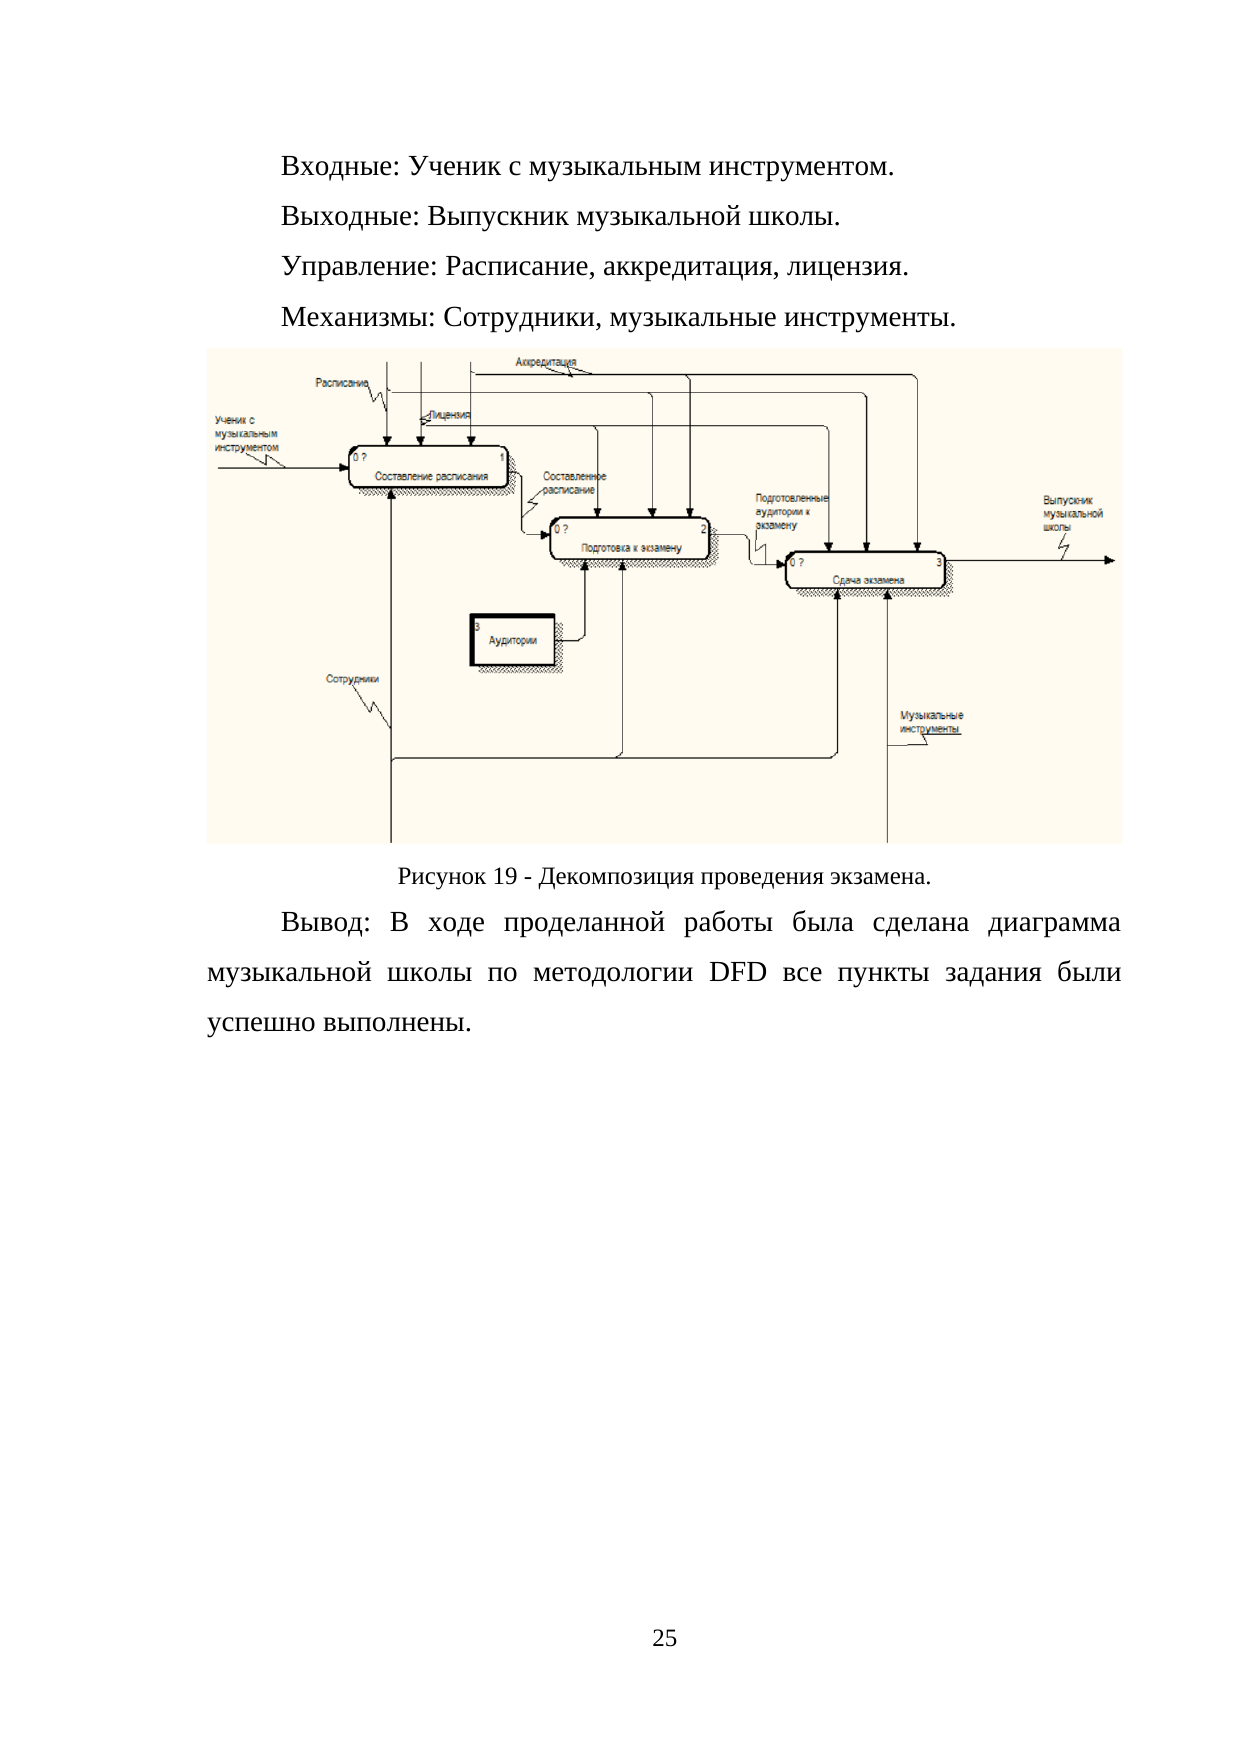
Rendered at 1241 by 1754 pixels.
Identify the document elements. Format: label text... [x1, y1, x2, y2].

picture [206, 348, 1123, 844]
text Рисунок 19 - Декомпозиция проведения экзамена. [207, 861, 1122, 889]
text Выходные: Выпускник музыкальной школы. [207, 198, 1122, 232]
text Входные: Ученик с музыкальным инструментом. [207, 148, 1122, 181]
text Механизмы: Сотрудники, музыкальные инструменты. [207, 299, 1122, 332]
text Вывод: В ходе проделанной работы была сделана диаграмма музыкальной школы по методологии DFD все пункты задания были успешно выполнены. [207, 904, 1122, 1038]
text Управление: Расписание, аккредитация, лицензия. [207, 248, 1122, 282]
